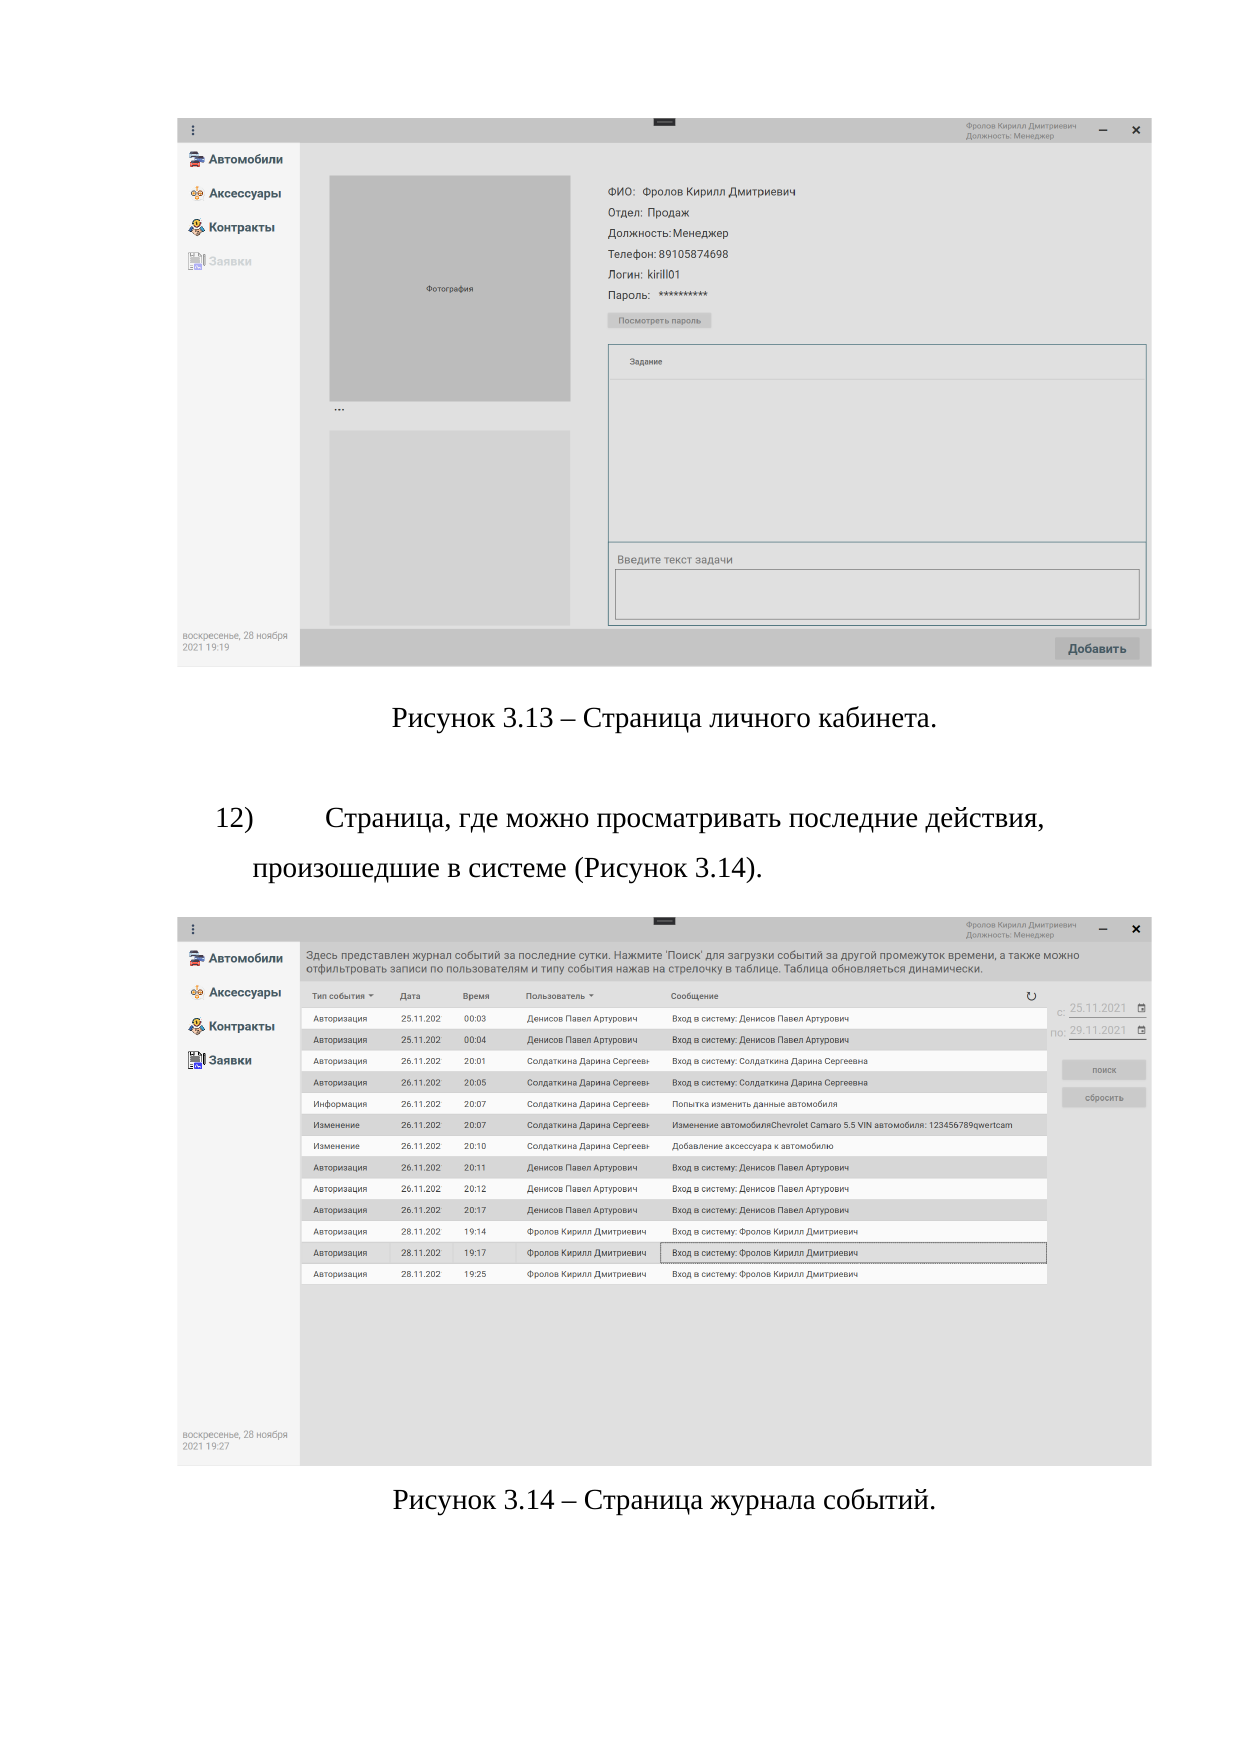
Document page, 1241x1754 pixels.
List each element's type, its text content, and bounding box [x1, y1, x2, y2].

text Рисунок 3.14 – Страница журнала событий. [177, 1466, 1152, 1516]
picture [177, 917, 1152, 1466]
list Страница, где можно просматривать последние действия, произошедшие в системе (Рисунок 3.14). [215, 800, 1152, 884]
text Рисунок 3.13 – Страница личного кабинета. [177, 700, 1152, 733]
picture [177, 118, 1152, 667]
